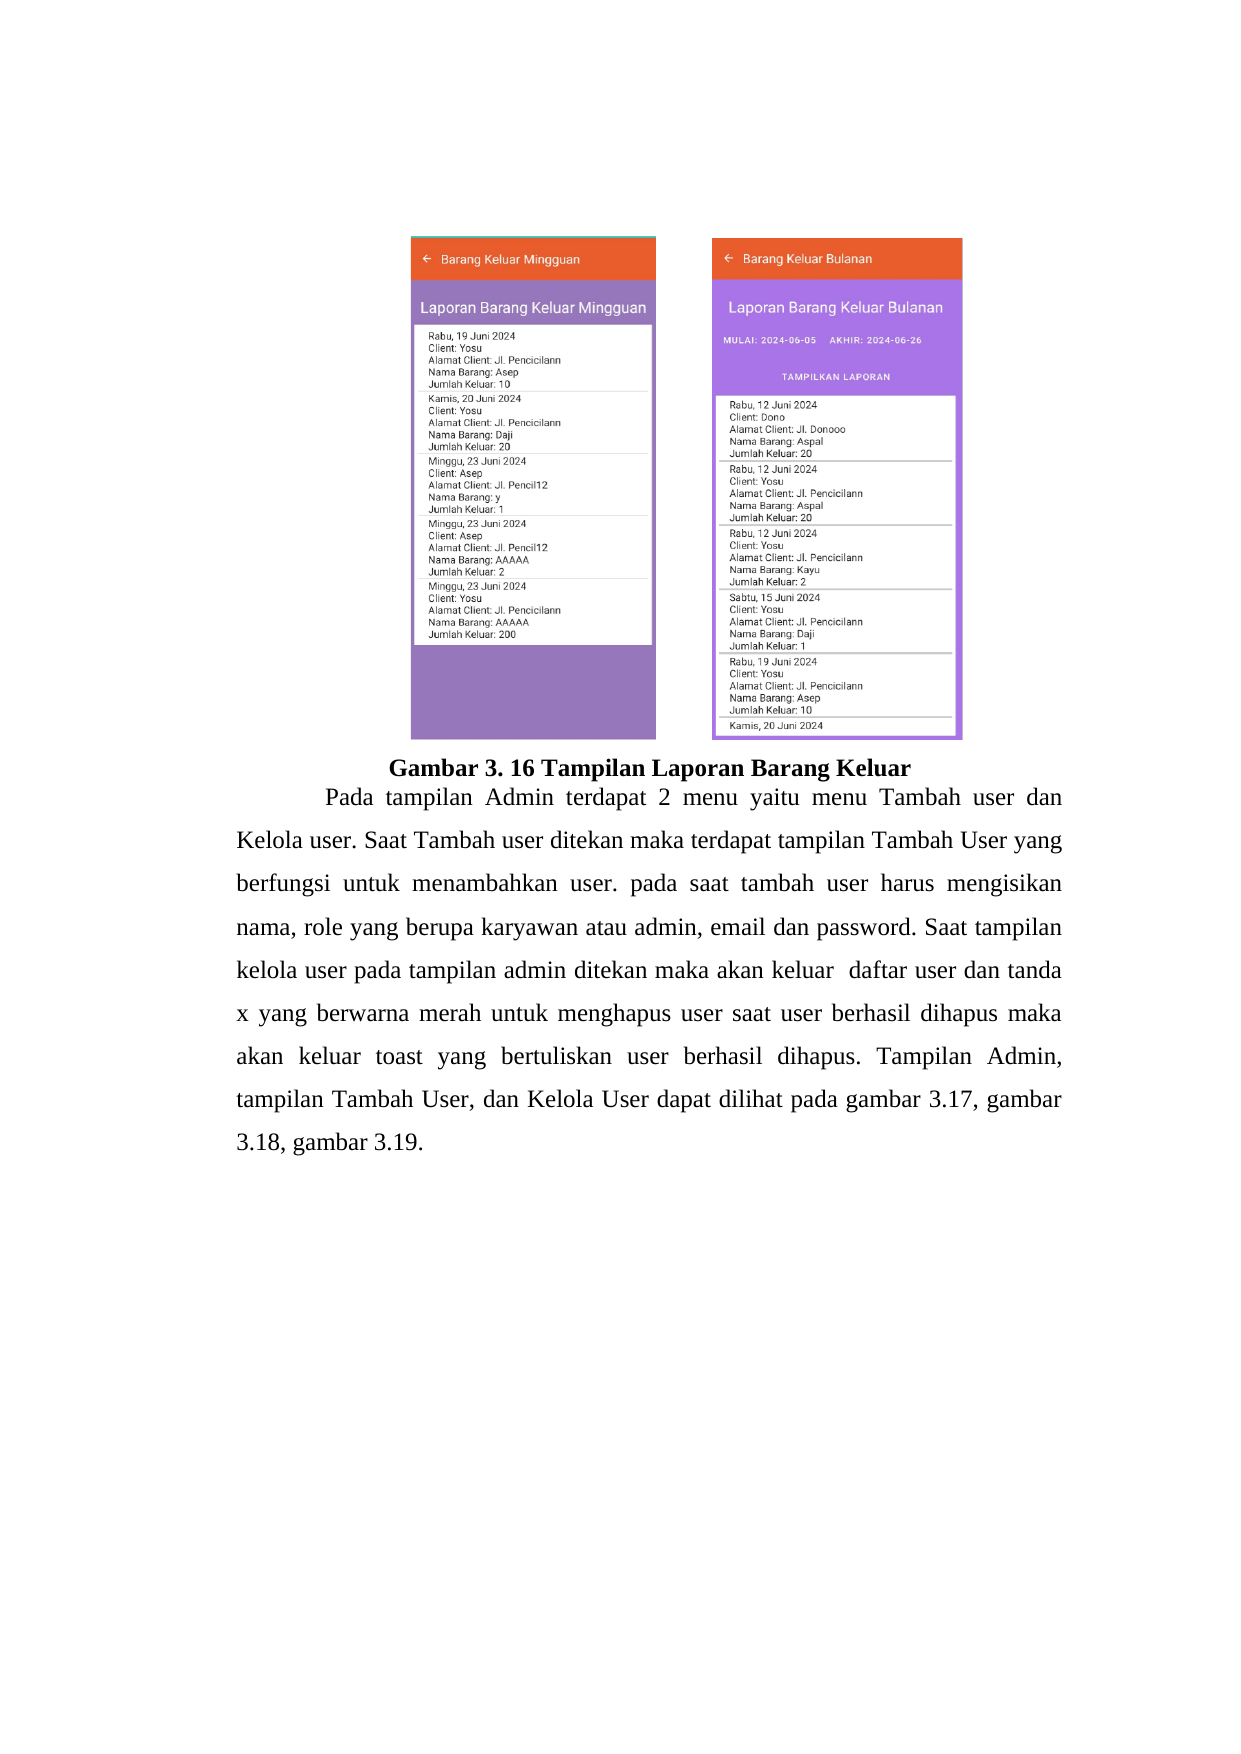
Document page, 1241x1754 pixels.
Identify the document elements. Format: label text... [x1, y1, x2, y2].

text Pada tampilan Admin terdapat 2 menu yaitu menu Tambah user dan Kelola user. Saat Tambah user ditekan maka terdapat tampilan Tambah User yang berfungsi untuk menambahkan user. pada saat tambah user harus mengisikan nama, role yang berupa karyawan atau admin, email dan password. Saat tampilan kelola user pada tampilan admin ditekan maka akan keluar daftar user dan tanda x yang berwarna merah untuk menghapus user saat user berhasil dihapus maka akan keluar toast yang bertuliskan user berhasil dihapus. Tampilan Admin, tampilan Tambah User, dan Kelola User dapat dilihat pada gambar 3.17, gambar 3.18, gambar 3.19. [236, 782, 1063, 1156]
picture [712, 238, 963, 740]
picture [410, 236, 656, 740]
text Gambar 3. 16 Tampilan Laporan Barang Keluar [236, 753, 1063, 782]
